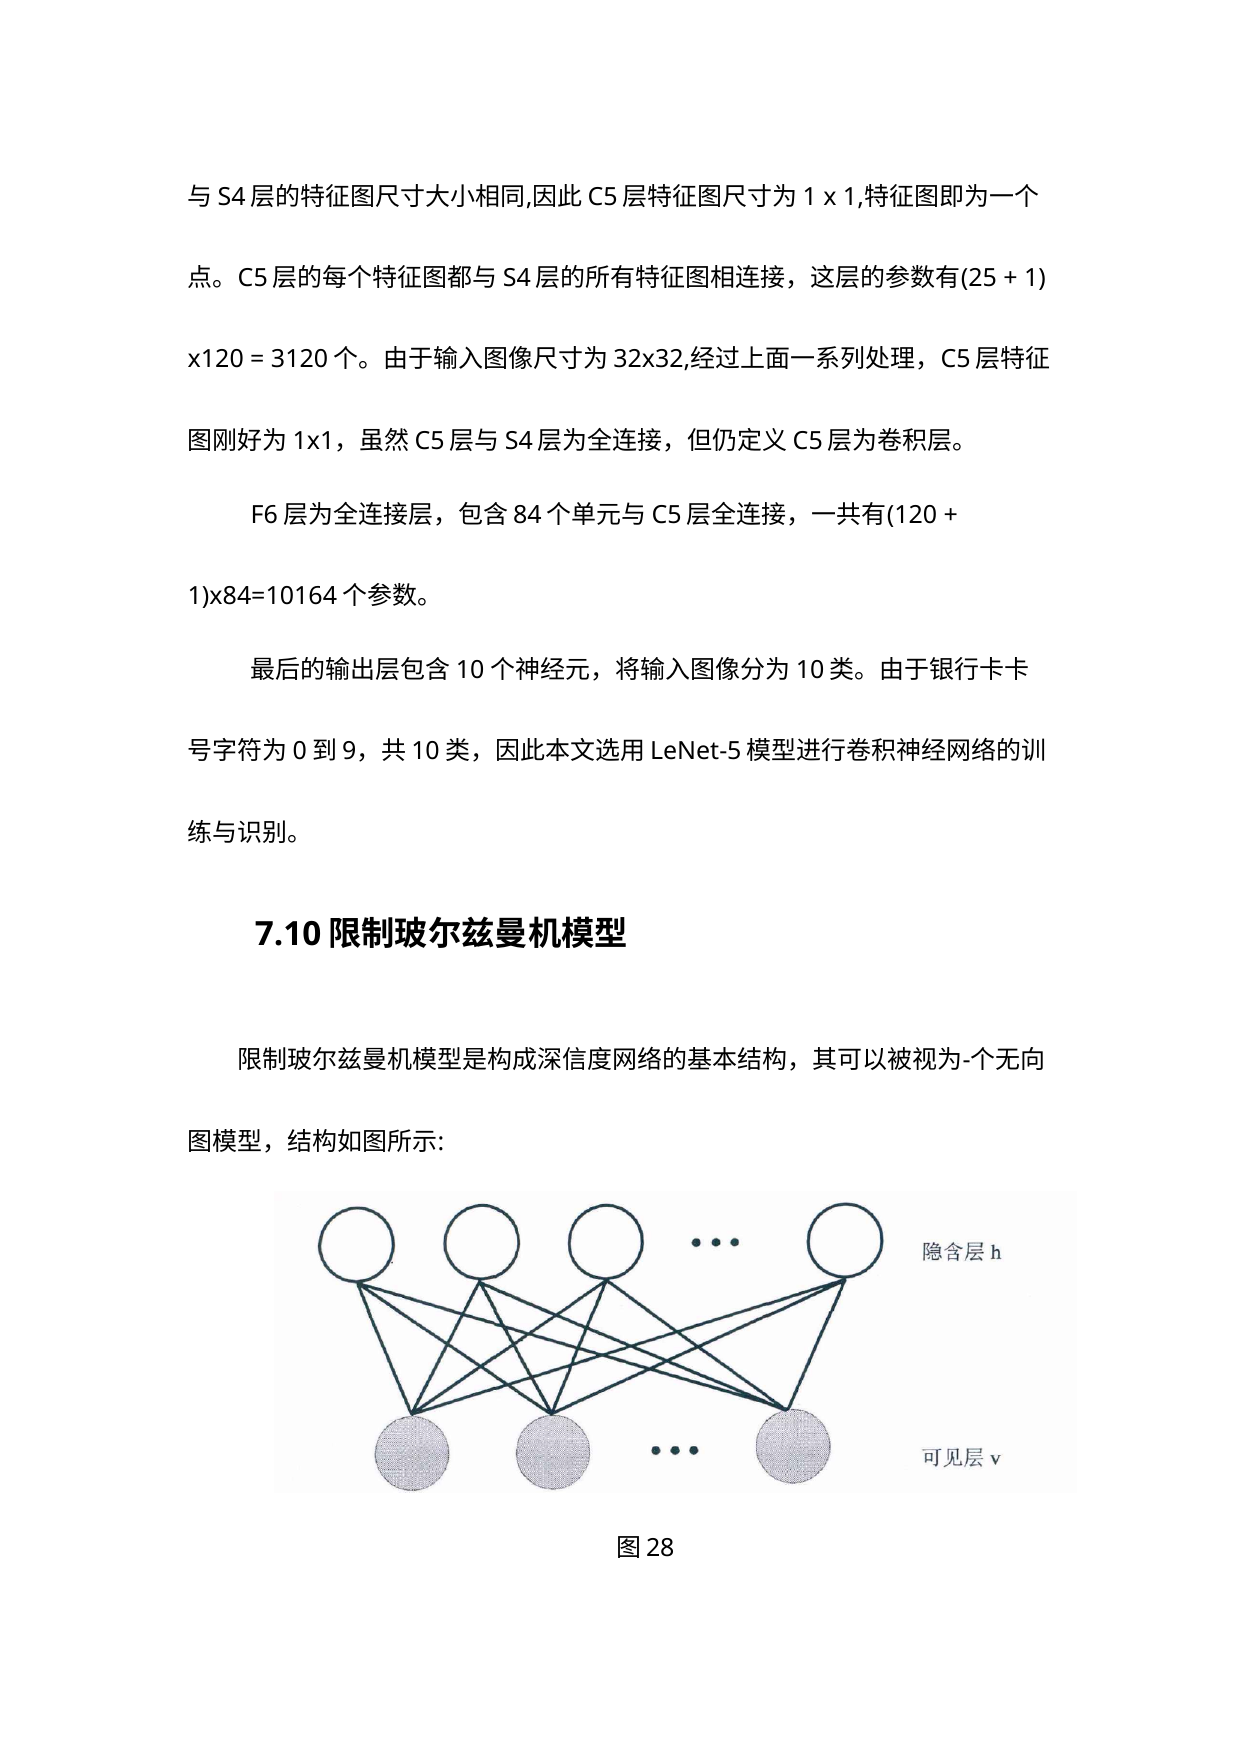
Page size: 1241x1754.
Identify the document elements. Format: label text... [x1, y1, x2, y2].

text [187, 162, 1053, 471]
text 最后的输出层包含10 个神经元，将输入图像分为10类。由于银行卡卡号字符为0到9，共10类，因此本文选用LeNet-5模型进行卷积神经网络的训练与识别。 [187, 635, 1053, 863]
subtitle 7.10限制玻尔兹曼机模型 [187, 899, 1053, 964]
text 限制玻尔兹曼机模型是构成深信度网络的基本结构，其可以被视为-个无向图模型，结构如图所示: [187, 1026, 1053, 1172]
picture [237, 1188, 1103, 1498]
text F6层为全连接层，包含84个单元与C5层全连接，一共有(120 + 1)x84=10164个参数。 [187, 480, 1053, 626]
text 图28 [187, 1513, 1053, 1578]
